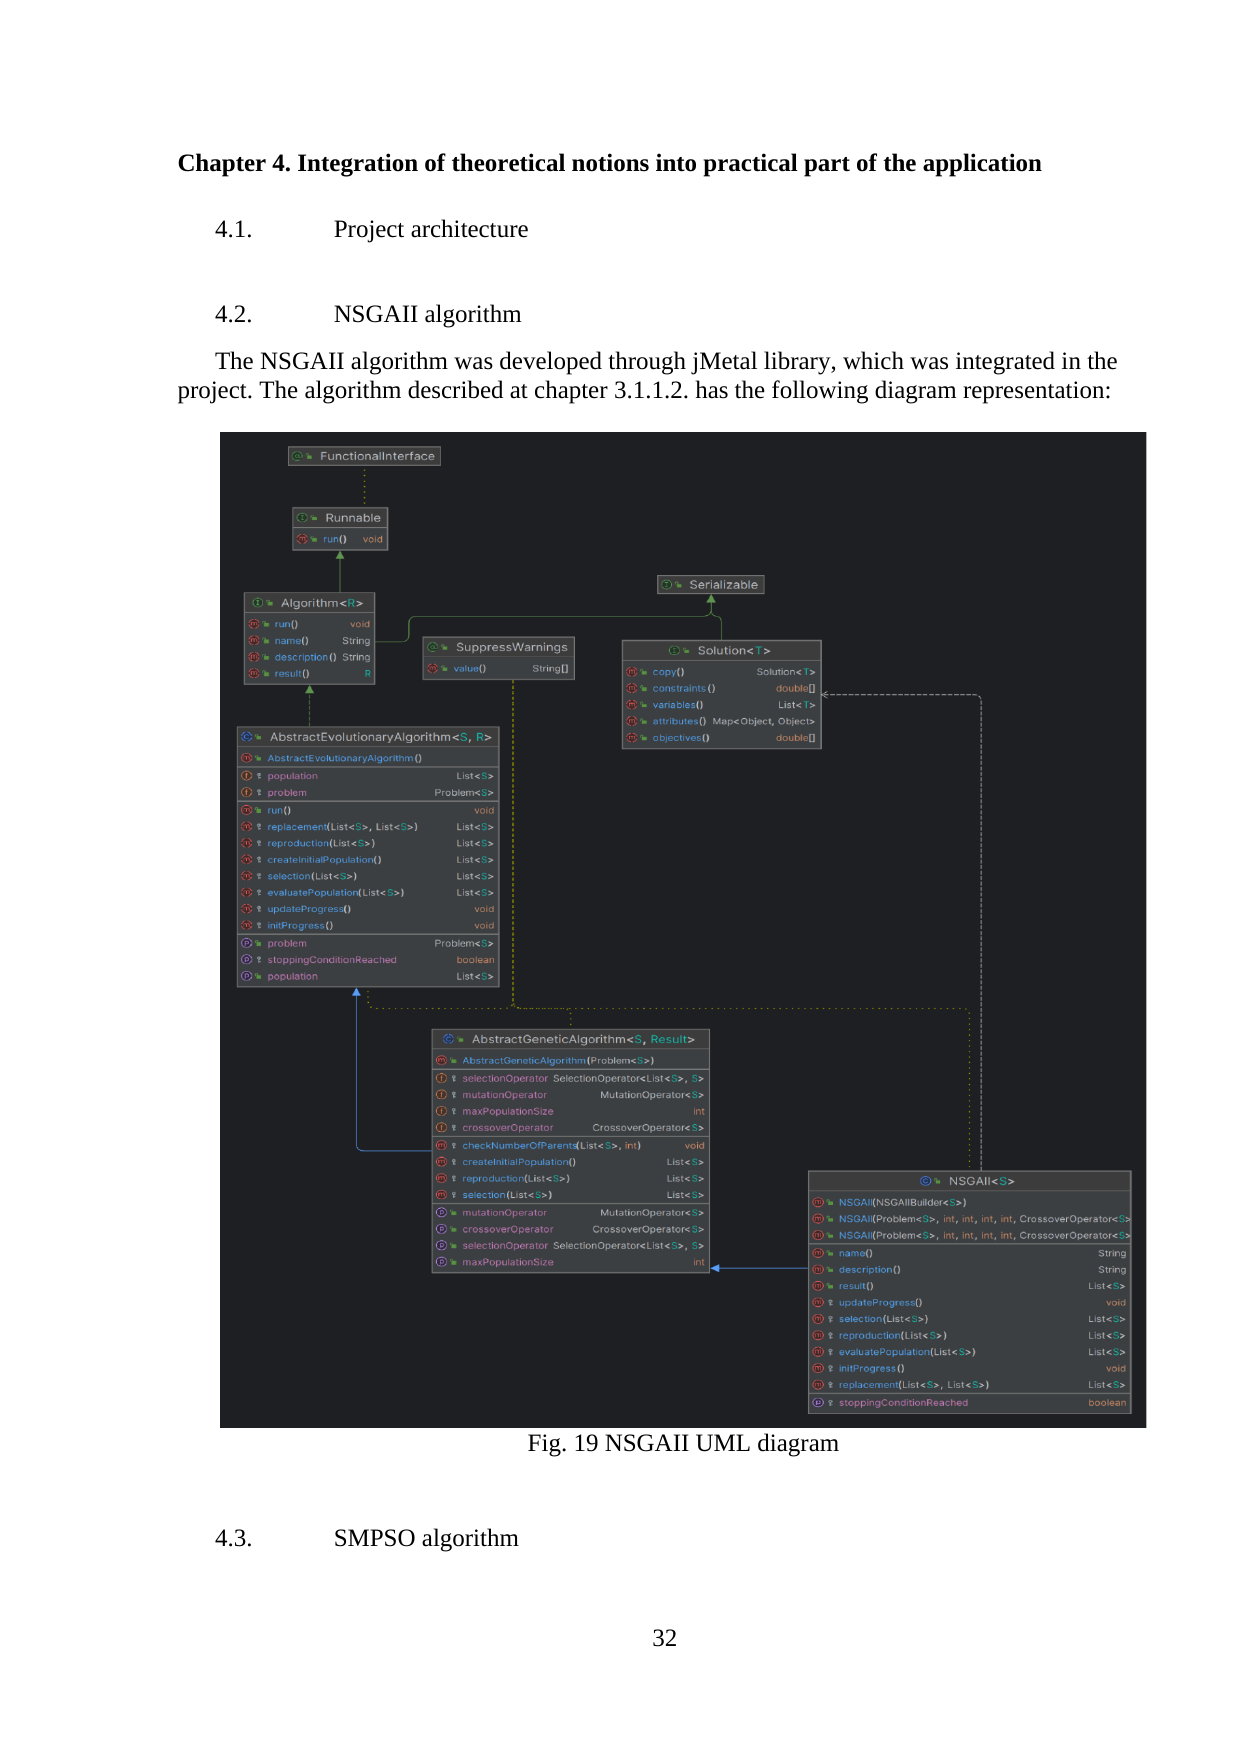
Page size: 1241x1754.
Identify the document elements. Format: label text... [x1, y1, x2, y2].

subtitle Project architecture [215, 214, 1152, 243]
picture [220, 432, 1147, 1428]
subtitle Chapter 4. Integration of theoretical notions into practical part of the application [177, 148, 1152, 176]
text The NSGAII algorithm was developed through jMetal library, which was integrated in the project. The algorithm described at chapter 3.1.1.2. has the following diagram representation: [177, 346, 1152, 404]
text Fig. 19 NSGAII UML diagram [177, 1428, 1152, 1457]
subtitle NSGAII algorithm [215, 299, 1152, 328]
subtitle SMPSO algorithm [215, 1523, 1152, 1552]
